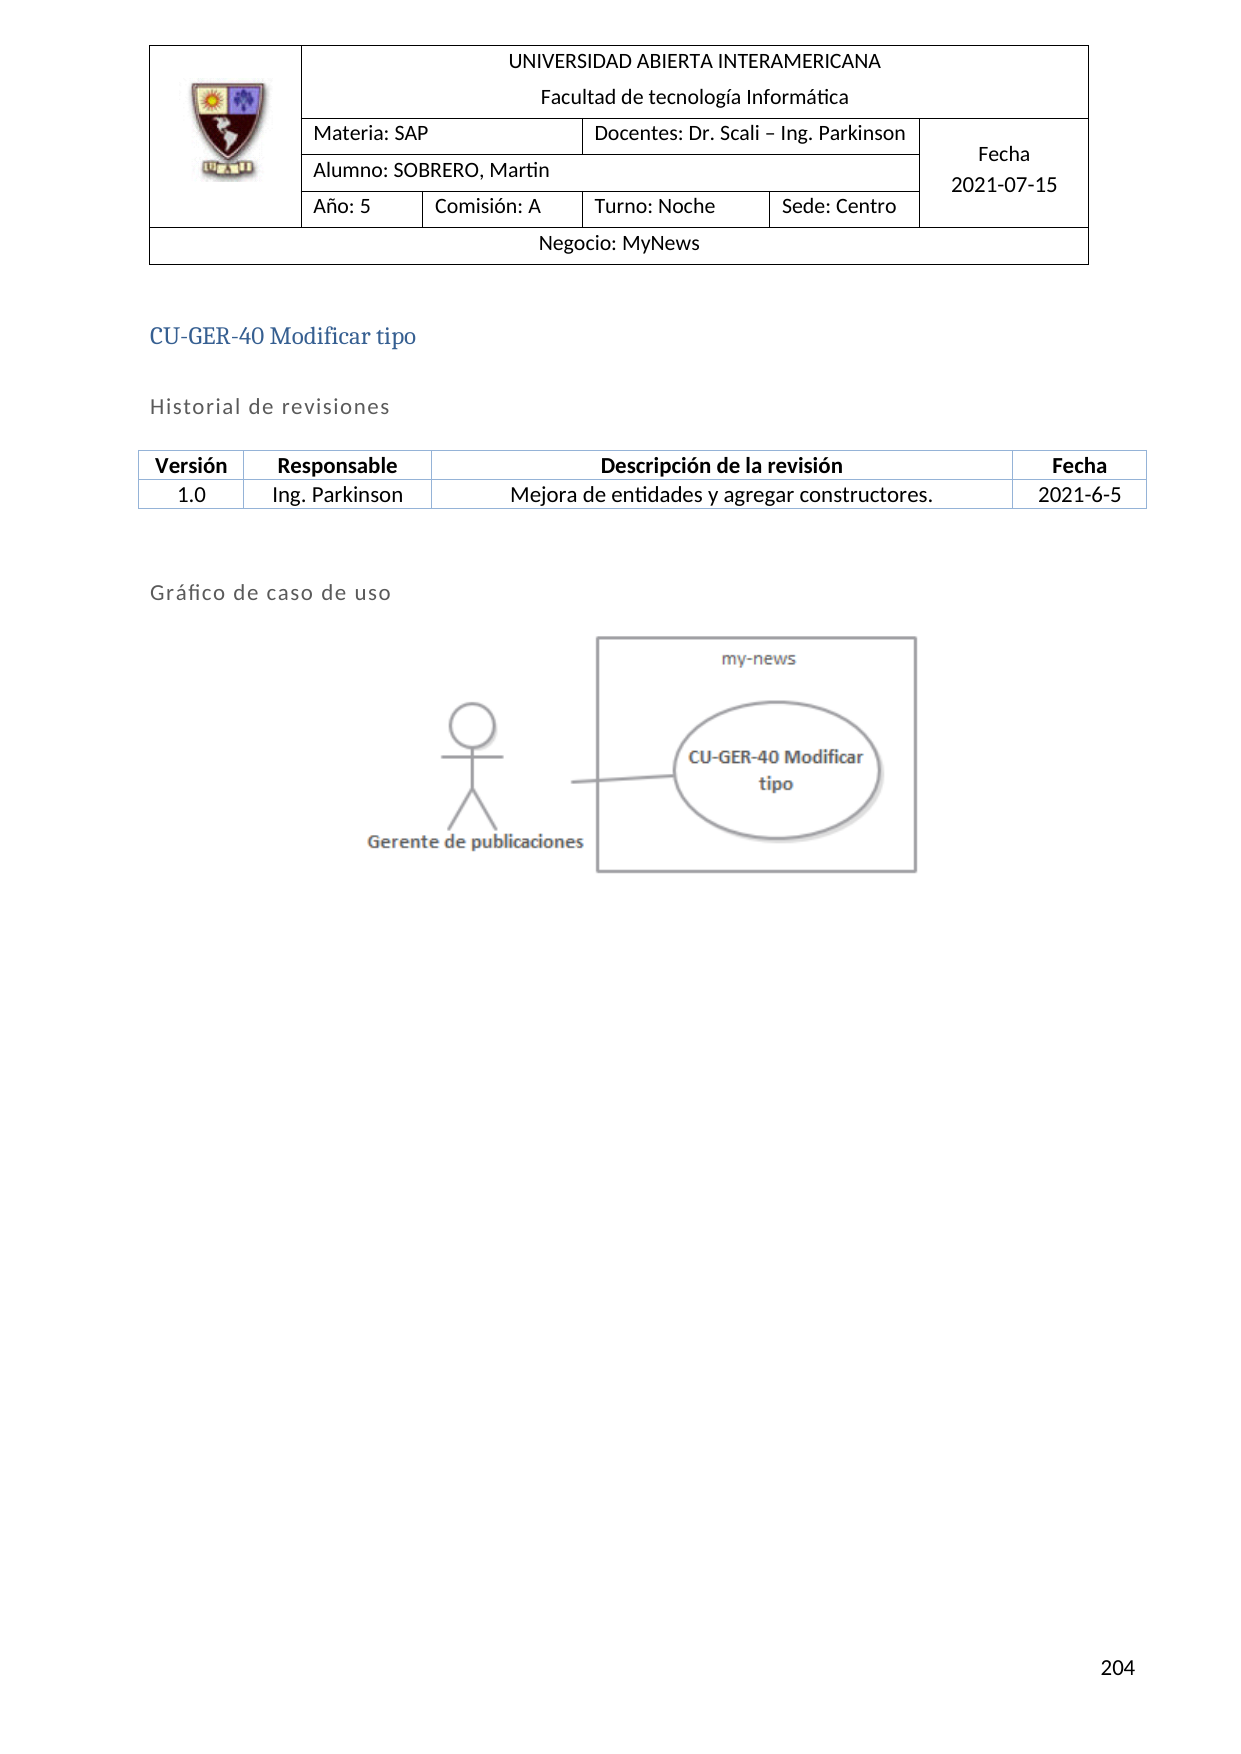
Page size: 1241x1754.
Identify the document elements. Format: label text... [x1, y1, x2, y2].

table_header Responsable [244, 451, 431, 479]
table_header Descripción de la revisión [432, 451, 1012, 479]
picture [363, 635, 922, 878]
table_cell 1.0 [139, 480, 243, 508]
table_cell Mejora de entidades y agregar constructores. [432, 480, 1012, 508]
table_cell Ing. Parkinson [244, 480, 431, 508]
subtitle Gráfico de caso de uso [150, 578, 1135, 607]
subtitle Historial de revisiones [150, 392, 1135, 421]
table_header Versión [139, 451, 243, 479]
picture [177, 74, 278, 187]
table_header Fecha [1013, 451, 1146, 479]
table_cell 2021-6-5 [1013, 480, 1146, 508]
subtitle CU-GER-40 Modificar tipo [150, 322, 1135, 351]
